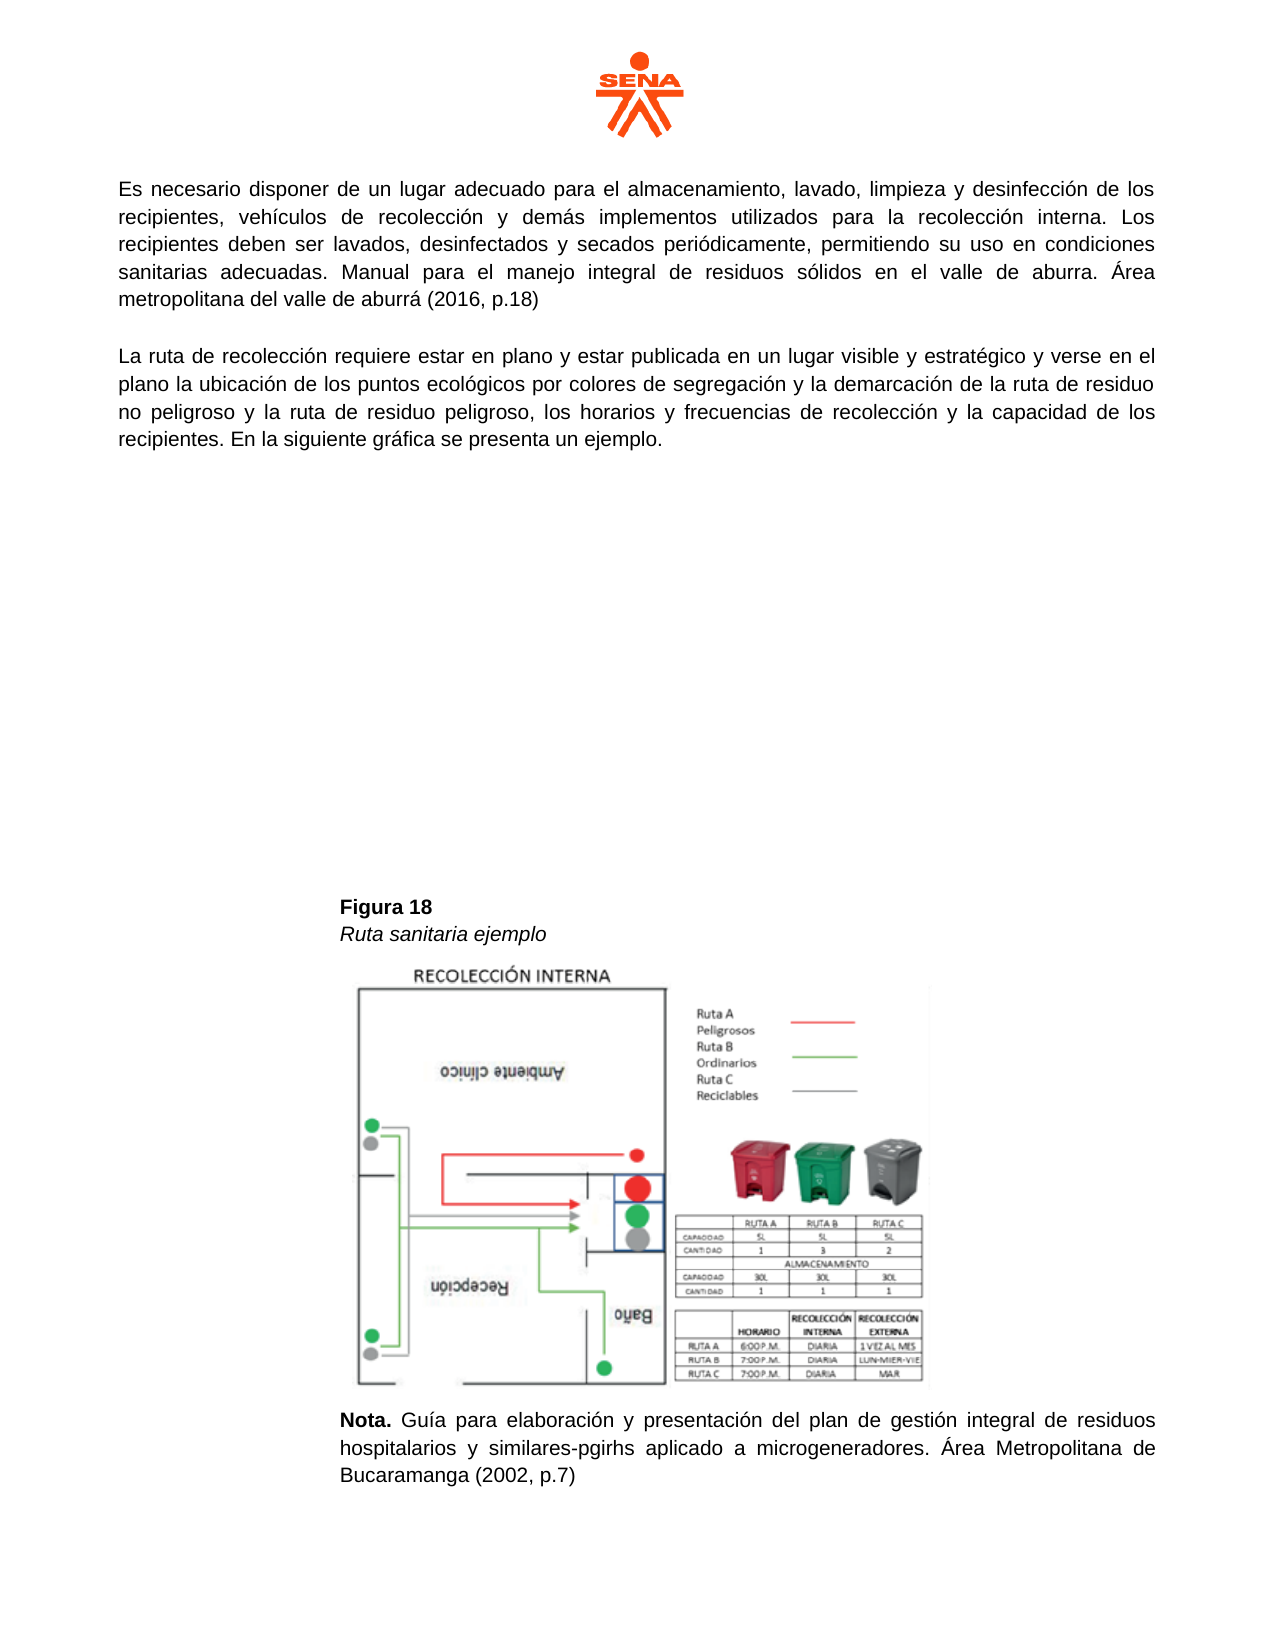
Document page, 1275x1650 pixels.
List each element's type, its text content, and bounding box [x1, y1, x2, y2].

picture [343, 949, 932, 1404]
text Es necesario disponer de un lugar adecuado para el almacenamiento, lavado, limpieza y desinfección de los recipientes, vehículos de recolección y demás implementos utilizados para la recolección interna. Los recipientes deben ser lavados, desinfectados y secados periódicamente, permitiendo su uso en condiciones sanitarias adecuadas. Manual para el manejo integral de residuos sólidos en el valle de aburra. Área metropolitana del valle de aburrá (2016, p.18) [118, 177, 1157, 311]
text La ruta de recolección requiere estar en plano y estar publicada en un lugar visible y estratégico y verse en el plano la ubicación de los puntos ecológicos por colores de segregación y la demarcación de la ruta de residuo no peligroso y la ruta de residuo peligroso, los horarios y frecuencias de recolección y la capacidad de los recipientes. En la siguiente gráfica se presenta un ejemplo. [118, 342, 1157, 451]
text Ruta sanitaria ejemplo [339, 922, 1157, 946]
text Figura 18 [339, 894, 1157, 918]
text Nota. Guía para elaboración y presentación del plan de gestión integral de residuos hospitalarios y similares-pgirhs aplicado a microgeneradores. Área Metropolitana de Bucaramanga (2002, p.7) [339, 1408, 1157, 1487]
picture [585, 48, 690, 142]
